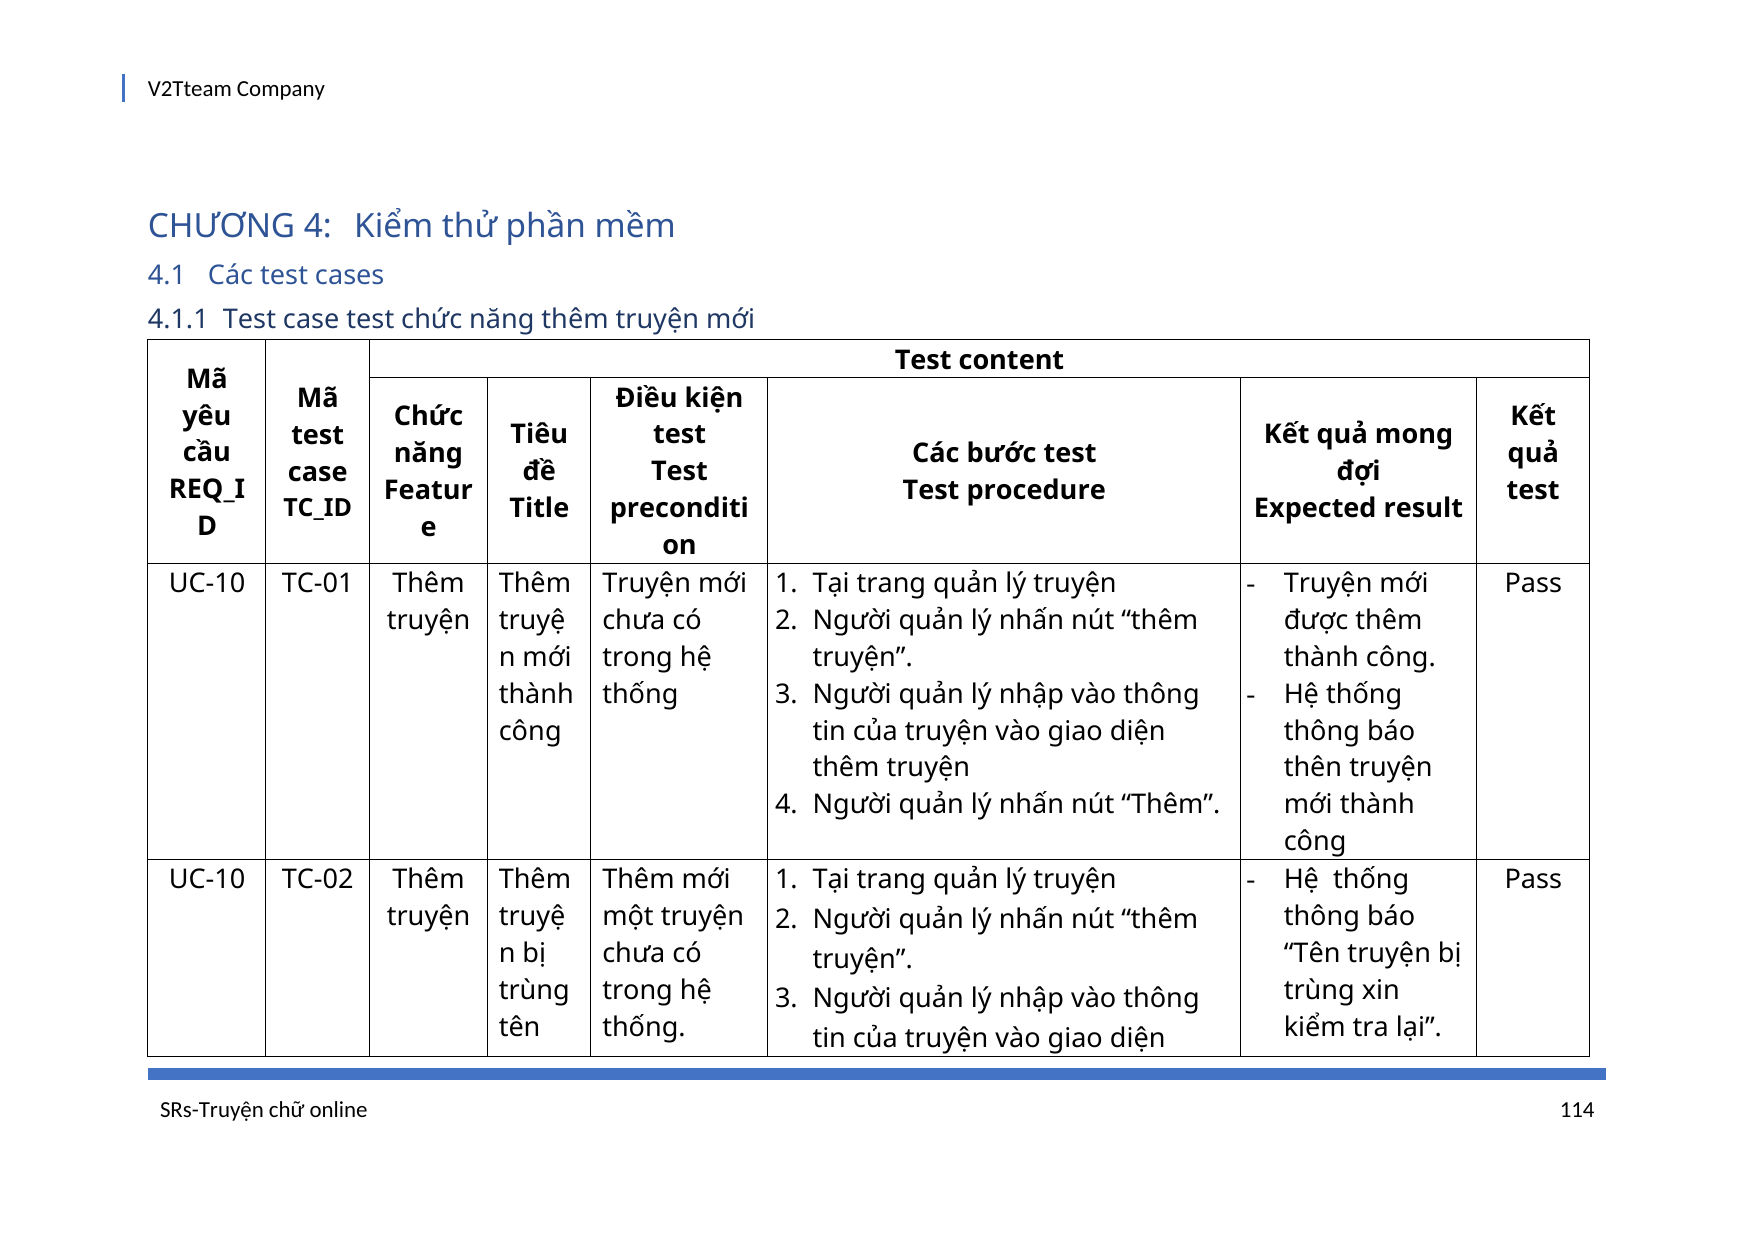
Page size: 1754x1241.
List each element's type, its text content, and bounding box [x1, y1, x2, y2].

table_cell Kết quả test [1477, 378, 1589, 562]
table_header Test content [370, 340, 1589, 377]
subtitle Test case test chức năng thêm truyện mới [148, 299, 1606, 336]
table_cell Các bước test Test procedure [768, 378, 1240, 562]
table_cell Thêm truyện [370, 564, 487, 858]
table_cell Chức năng Feature [370, 378, 487, 562]
table_cell Điều kiện test Test precondition [591, 378, 767, 562]
subtitle Kiểm thử phần mềm [148, 202, 1606, 248]
table_cell Truyện mới được thêm thành công. Hệ thống thông báo thên truyện mới thành công [1241, 564, 1476, 858]
table_cell Thêm truyện [370, 860, 487, 1056]
table_header Mã test case TC_ID [266, 340, 369, 562]
table_cell UC-10 [148, 564, 265, 858]
table_cell Pass [1477, 564, 1589, 858]
table_cell Kết quả mong đợi Expected result [1241, 378, 1476, 562]
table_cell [591, 860, 767, 1056]
table_cell Truyện mới chưa có trong hệ thống [591, 564, 767, 858]
table_cell Thêm truyện mới thành công [488, 564, 590, 858]
table_header Mã yêu cầu REQ_ID [148, 340, 265, 562]
table_cell Tiêu đề Title [488, 378, 590, 562]
table_cell TC-01 [266, 564, 369, 858]
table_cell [768, 860, 1240, 1056]
subtitle Các test cases [148, 255, 1606, 292]
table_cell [1241, 860, 1476, 1056]
table_cell TC-02 [266, 860, 369, 1056]
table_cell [488, 860, 590, 1056]
table_cell Pass [1477, 860, 1589, 1056]
table_cell UC-10 [148, 860, 265, 1056]
